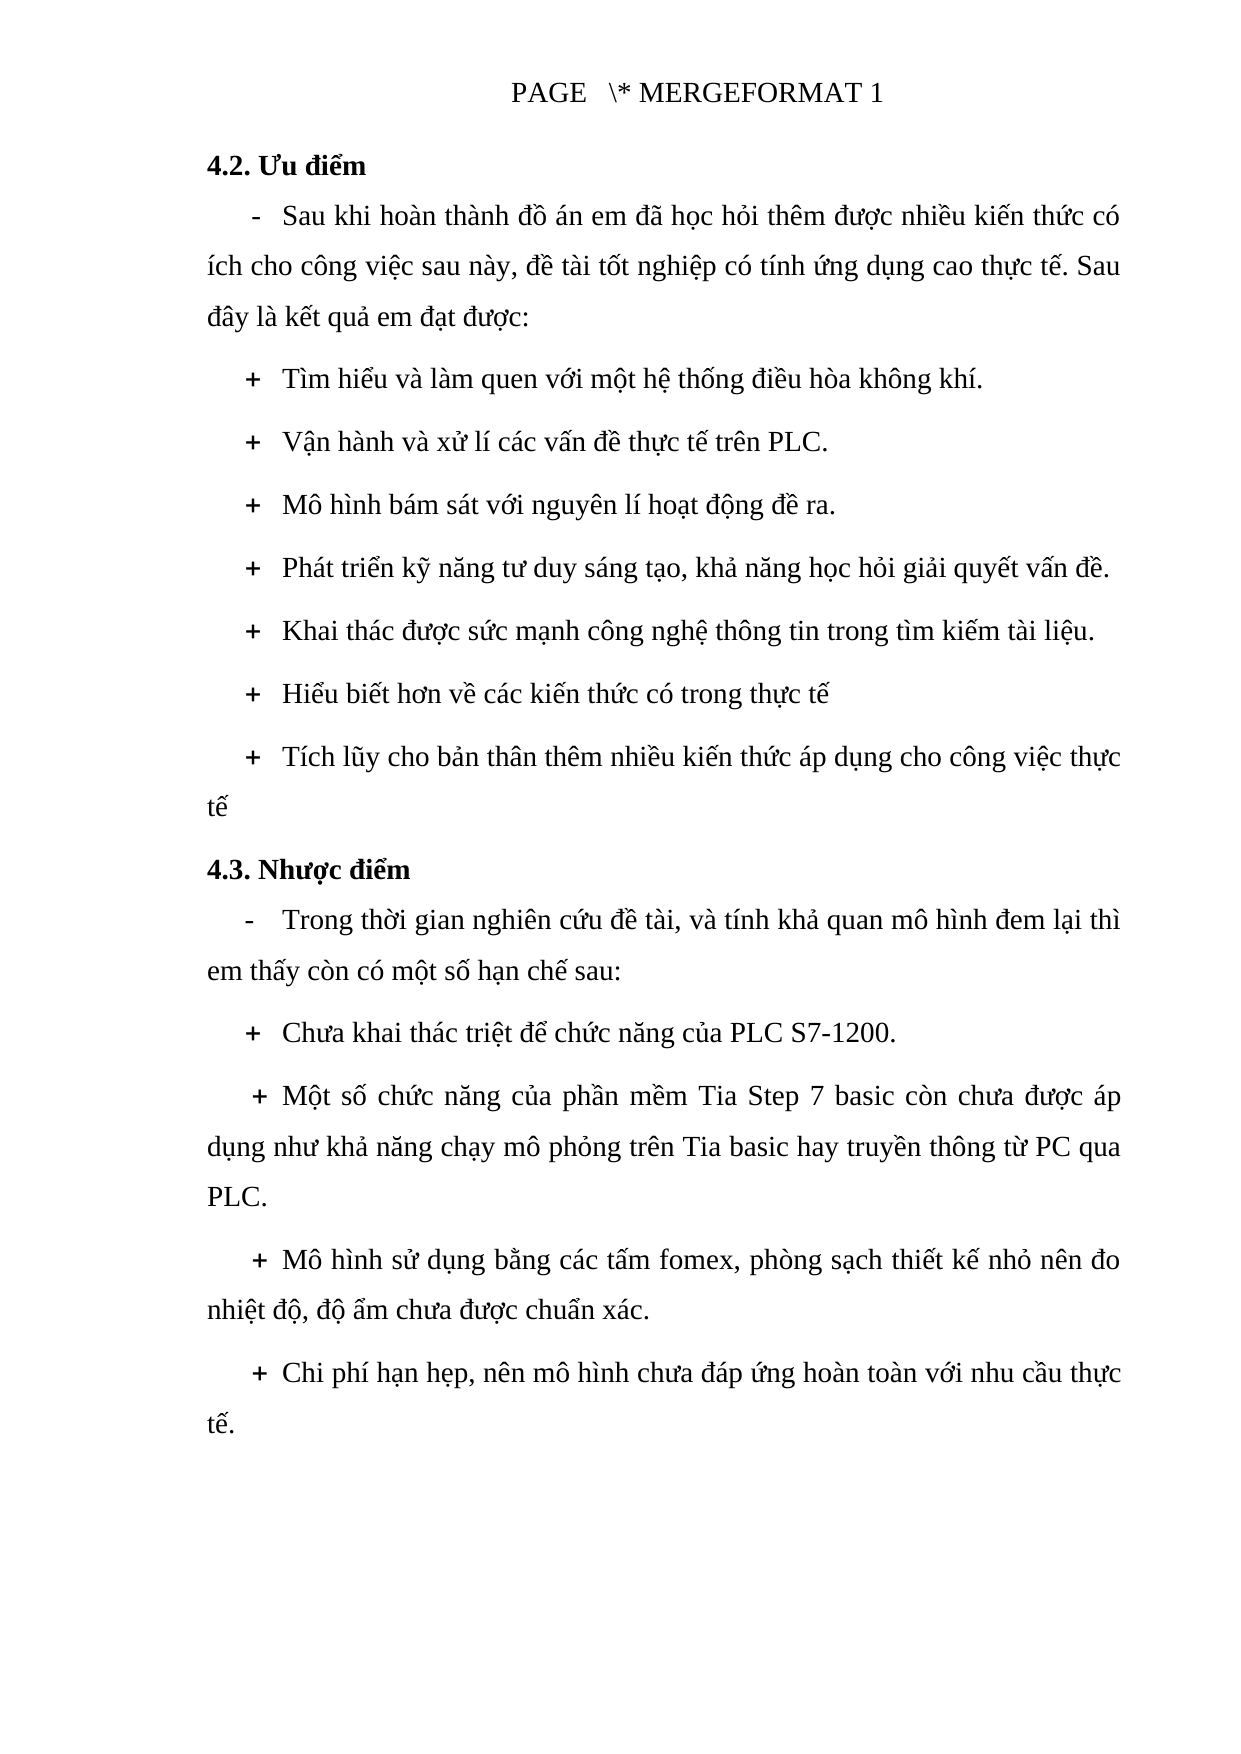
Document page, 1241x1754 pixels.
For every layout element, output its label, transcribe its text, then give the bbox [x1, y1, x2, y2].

list Hiểu biết hơn về các kiến thức có trong thực tế [244, 676, 1122, 710]
list Vận hành và xử lí các vấn đề thực tế trên PLC. [244, 424, 1122, 458]
list Trong thời gian nghiên cứu đề tài, và tính khả quan mô hình đem lại thì em thấy còn có một số hạn chế sau: [207, 902, 1122, 986]
list Chưa khai thác triệt để chức năng của PLC S7-1200. [244, 1016, 1122, 1049]
list Mô hình bám sát với nguyên lí hoạt động đề ra. [244, 487, 1122, 521]
list Tích lũy cho bản thân thêm nhiều kiến thức áp dụng cho công việc thực tế [207, 739, 1122, 823]
text Nhược điểm [207, 852, 1122, 886]
list Mô hình sử dụng bằng các tấm fomex, phòng sạch thiết kế nhỏ nên đo nhiệt độ, độ ẩm chưa được chuẩn xác. [207, 1242, 1122, 1326]
list Một số chức năng của phần mềm Tia Step 7 basic còn chưa được áp dụng như khả năng chạy mô phỏng trên Tia basic hay truyền thông từ PC qua PLC. [207, 1078, 1122, 1213]
list Chi phí hạn hẹp, nên mô hình chưa đáp ứng hoàn toàn với nhu cầu thực tế. [207, 1355, 1122, 1439]
list Sau khi hoàn thành đồ án em đã học hỏi thêm được nhiều kiến thức có ích cho công việc sau này, đề tài tốt nghiệp có tính ứng dụng cao thực tế. Sau đây là kết quả em đạt được: [207, 198, 1122, 332]
list Phát triển kỹ năng tư duy sáng tạo, khả năng học hỏi giải quyết vấn đề. [244, 550, 1122, 584]
list Tìm hiểu và làm quen với một hệ thống điều hòa không khí. [244, 361, 1122, 395]
list Khai thác được sức mạnh công nghệ thông tin trong tìm kiếm tài liệu. [244, 613, 1122, 647]
text Ưu điểm [207, 148, 1122, 181]
